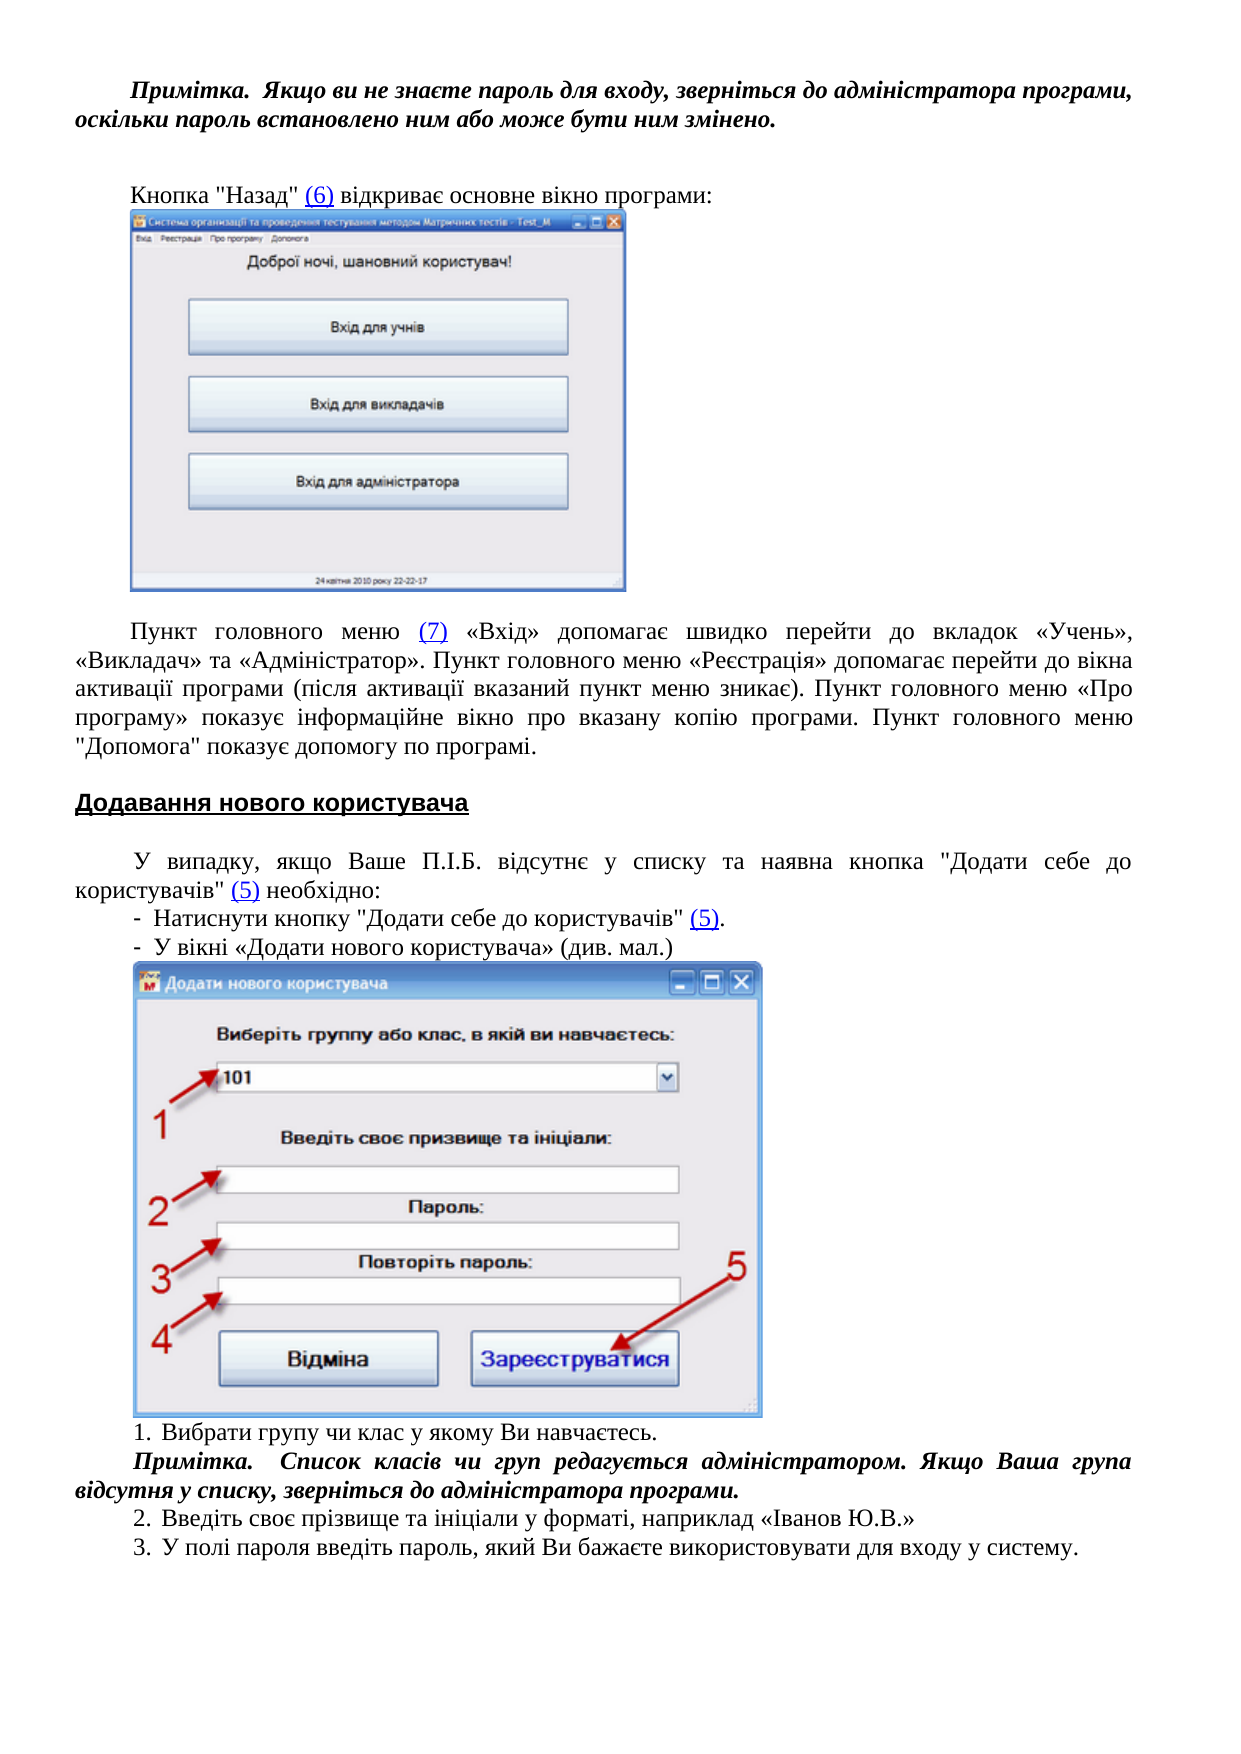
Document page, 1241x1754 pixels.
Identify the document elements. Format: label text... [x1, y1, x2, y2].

picture [129, 209, 627, 592]
text У випадку, якщо Ваше П.І.Б. відсутнє у списку та наявна кнопка "Додати себе до користувачів" (5) необхідно: [75, 846, 1132, 903]
text Примітка. Якщо ви не знаєте пароль для входу, зверніться до адміністратора програми, оскільки пароль встановлено ним або може бути ним змінено. [75, 75, 1134, 132]
text 3. У полі пароля введіть пароль, який Ви бажаєте використовувати для входу у систему. [133, 1532, 1132, 1561]
text Пункт головного меню (7) «Вхід» допомагає швидко перейти до вкладок «Учень», «Викладач» та «Адміністратор». Пункт головного меню «Реєстрація» допомагає перейти до вікна активації програми (після активації вказаний пункт меню зникає). Пункт головного меню «Про програму» показує інформаційне вікно про вказану копію програми. Пункт головного меню "Допомога" показує допомогу по програмі. [75, 616, 1134, 760]
text 1. Вибрати групу чи клас у якому Ви навчаєтесь. [133, 1417, 1132, 1446]
picture [132, 961, 763, 1418]
text Примітка. Список класів чи груп редагується адміністратором. Якщо Ваша група відсутня у списку, зверніться до адміністратора програми. [75, 1446, 1132, 1503]
text - У вікні «Додати нового користувача» (див. мал.) [133, 932, 1132, 961]
text Кнопка "Назад" (6) відкриває основне вікно програми: [75, 180, 1134, 209]
text 2. Введіть своє прізвище та ініціали у форматі, наприклад «Іванов Ю.В.» [133, 1503, 1132, 1532]
text - Натиснути кнопку "Додати себе до користувачів" (5). [133, 903, 1132, 932]
subtitle Додавання нового користувача [75, 788, 1165, 817]
